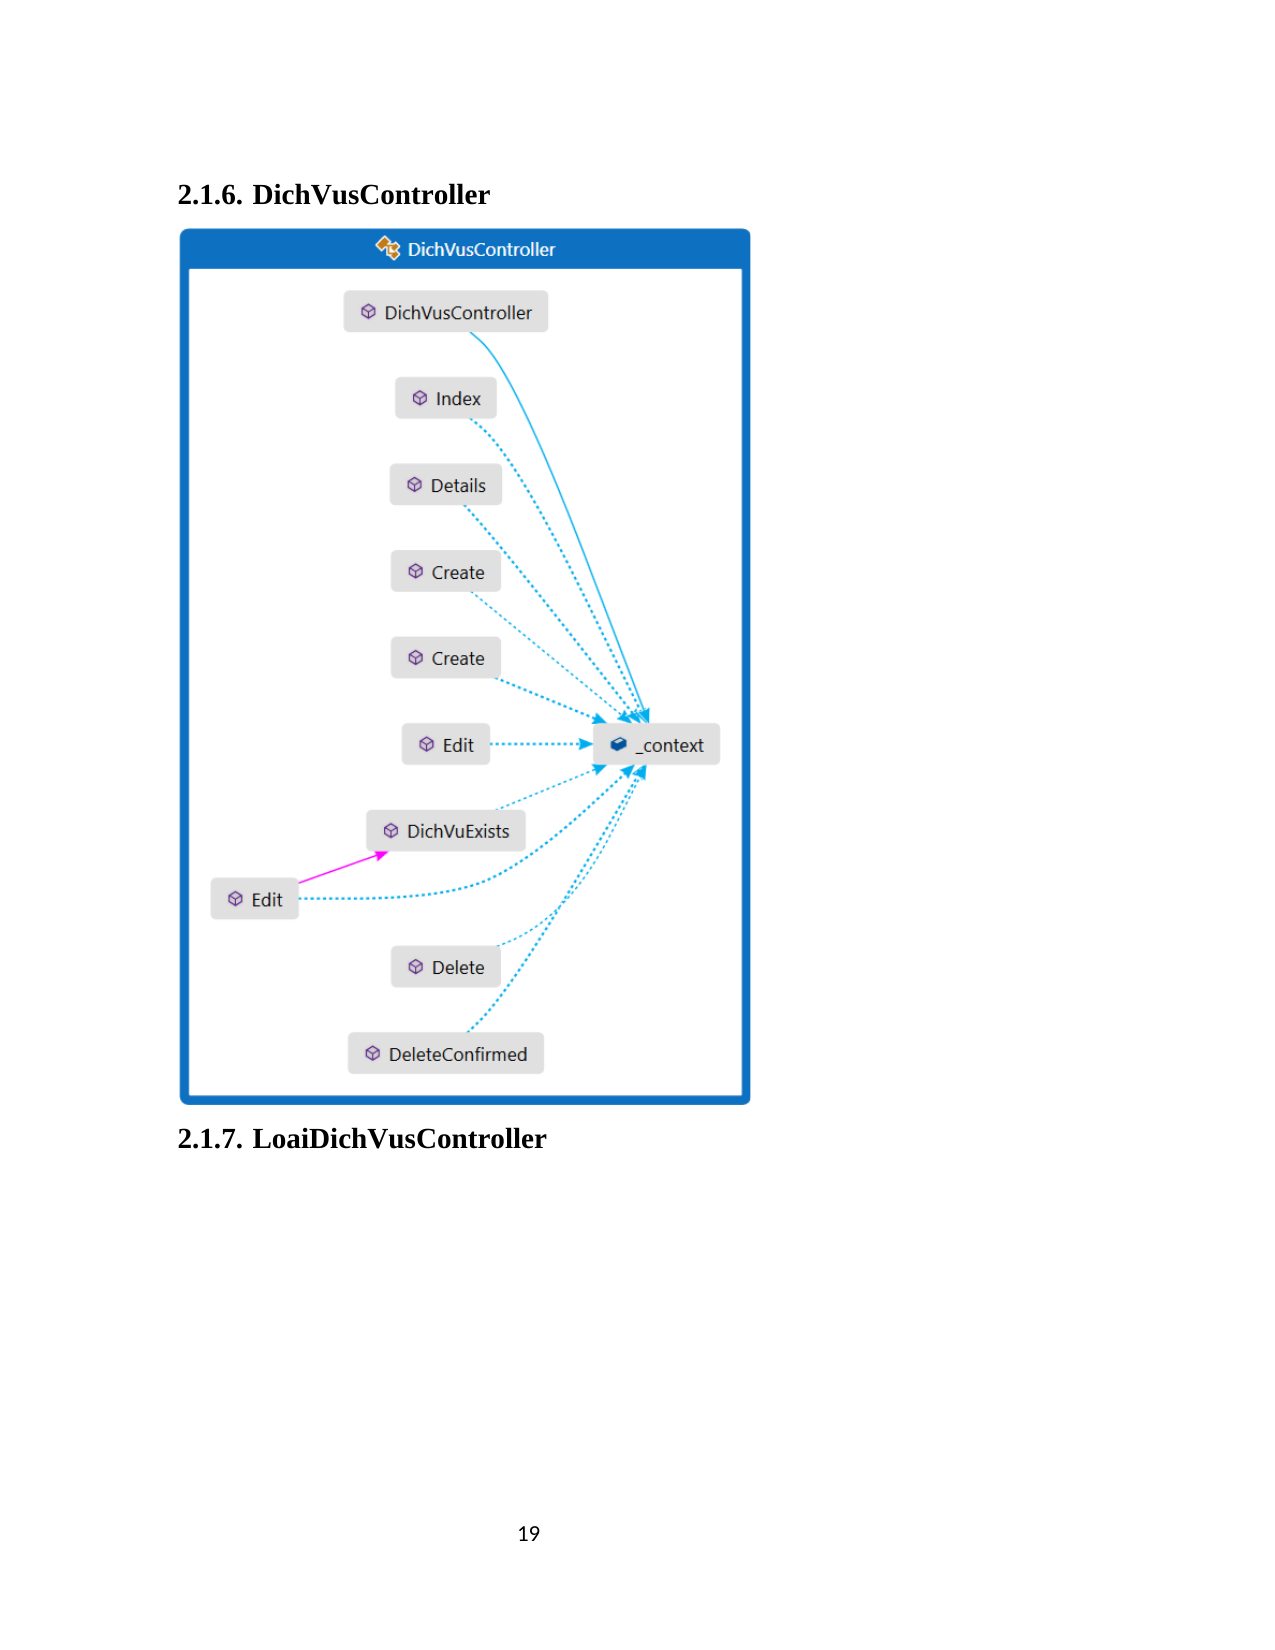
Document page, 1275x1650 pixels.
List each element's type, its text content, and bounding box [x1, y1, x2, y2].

list LoaiDichVusController [177, 1121, 1157, 1154]
picture [177, 227, 751, 1105]
list DichVusController [177, 177, 1157, 211]
